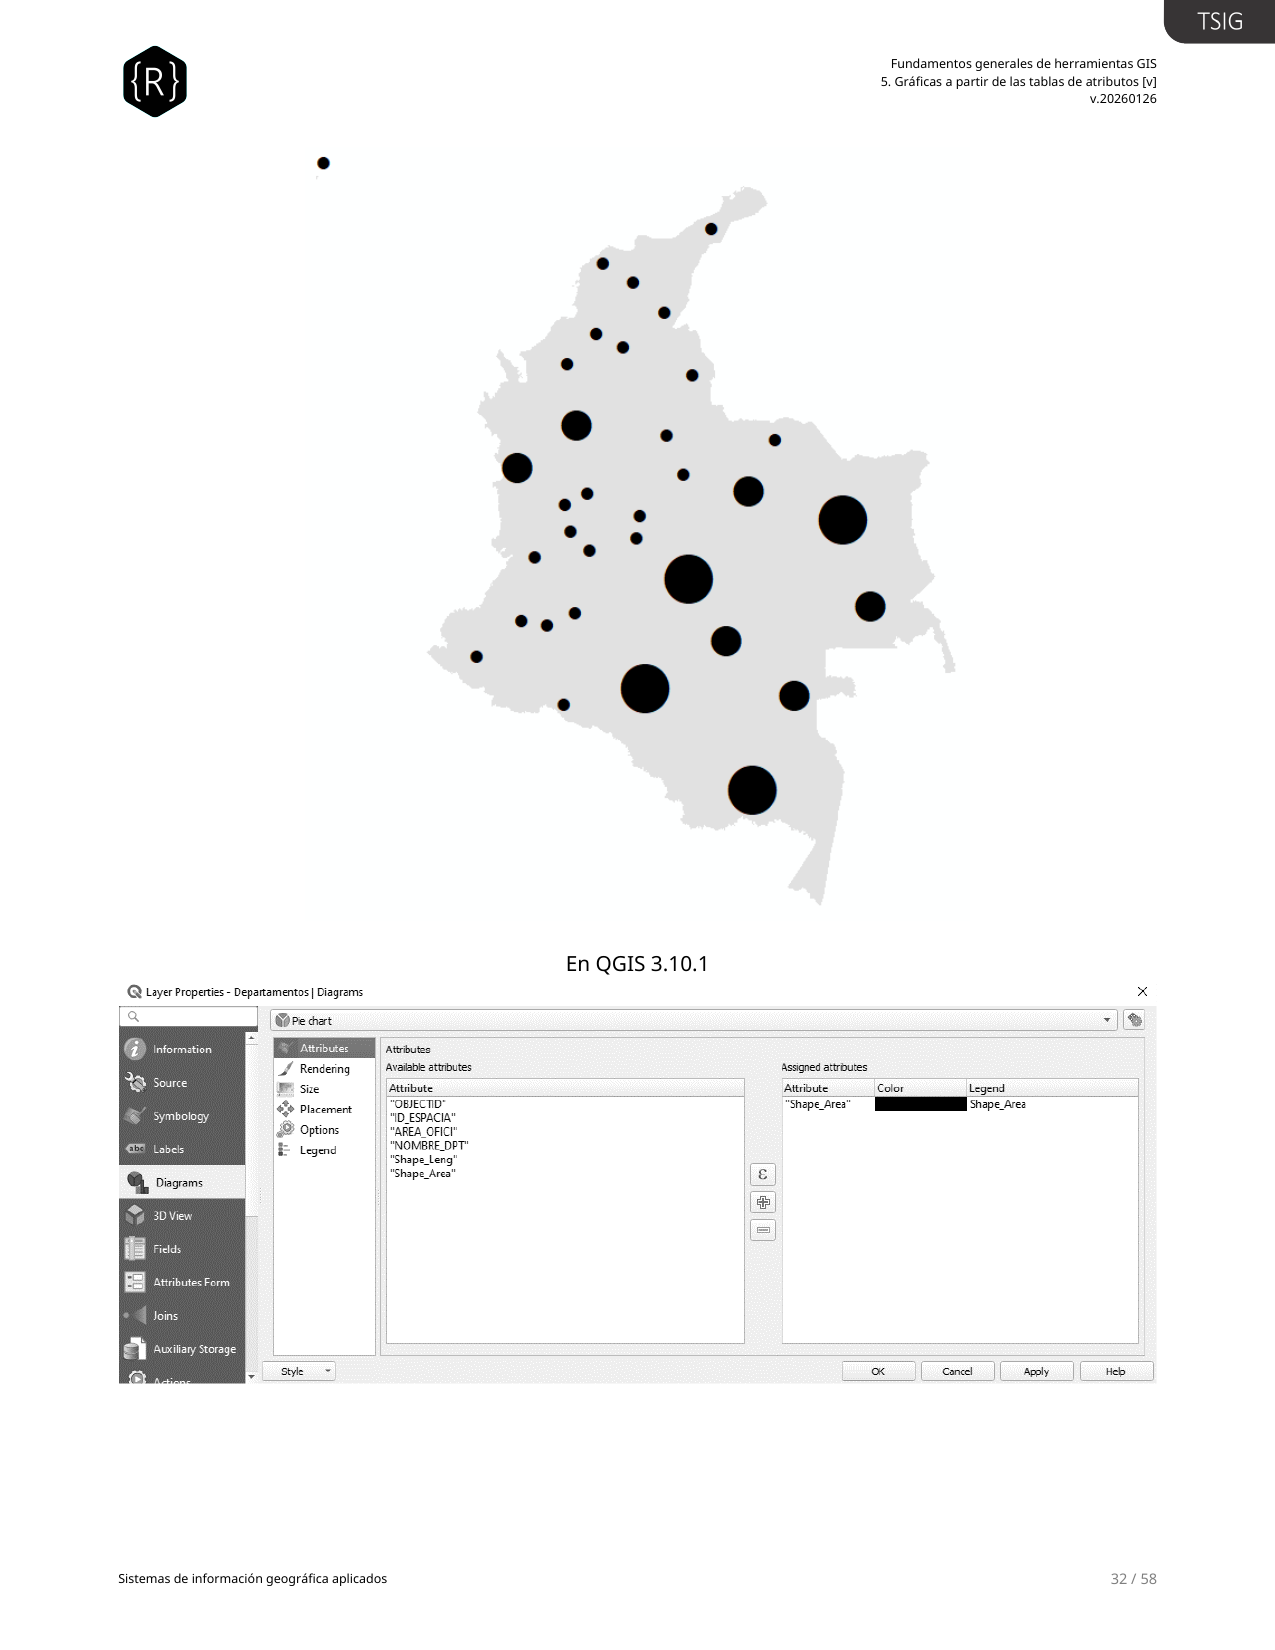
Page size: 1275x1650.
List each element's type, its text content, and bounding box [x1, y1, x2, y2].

text En QGIS 3.10.1 [118, 949, 1157, 977]
picture [118, 977, 1157, 1384]
picture [118, 44, 192, 119]
picture [305, 147, 971, 921]
picture [1163, 0, 1275, 44]
